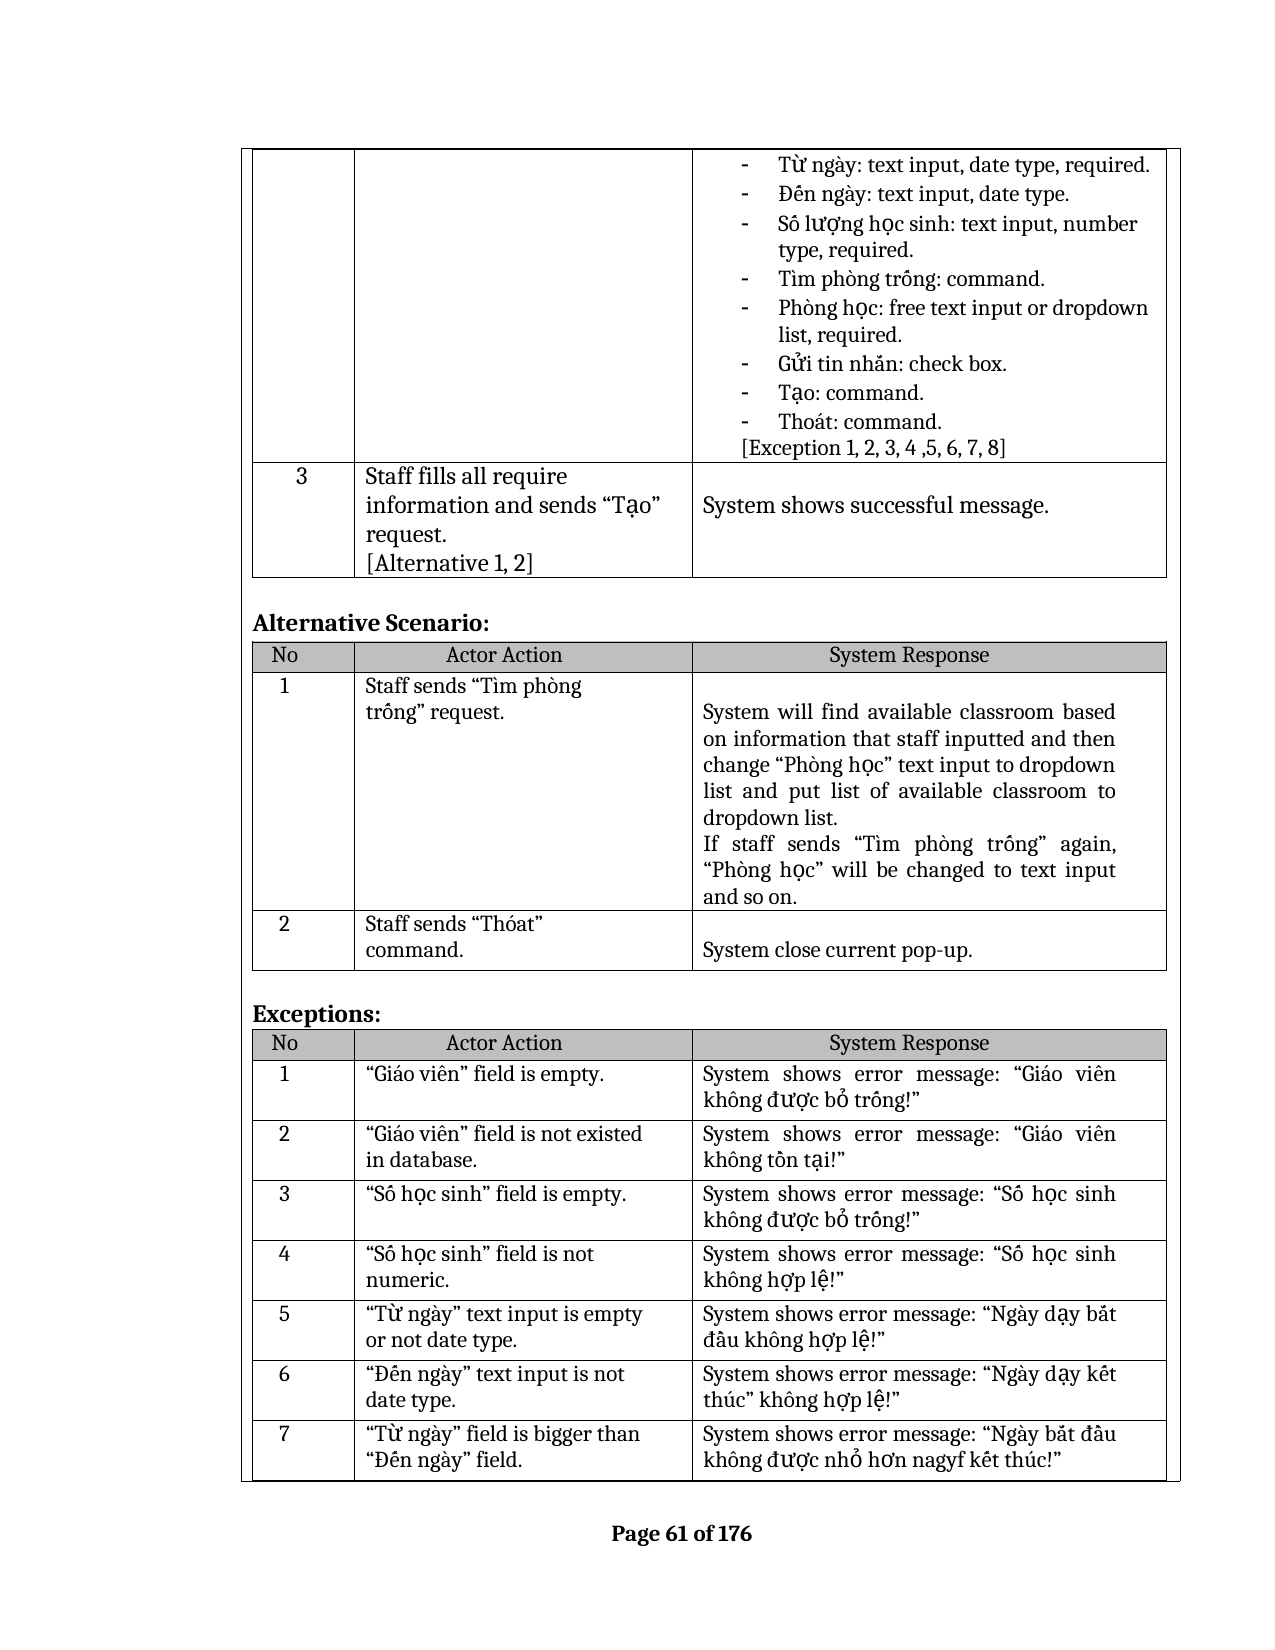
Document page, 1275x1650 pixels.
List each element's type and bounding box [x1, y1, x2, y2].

table_cell [242, 149, 1180, 1481]
